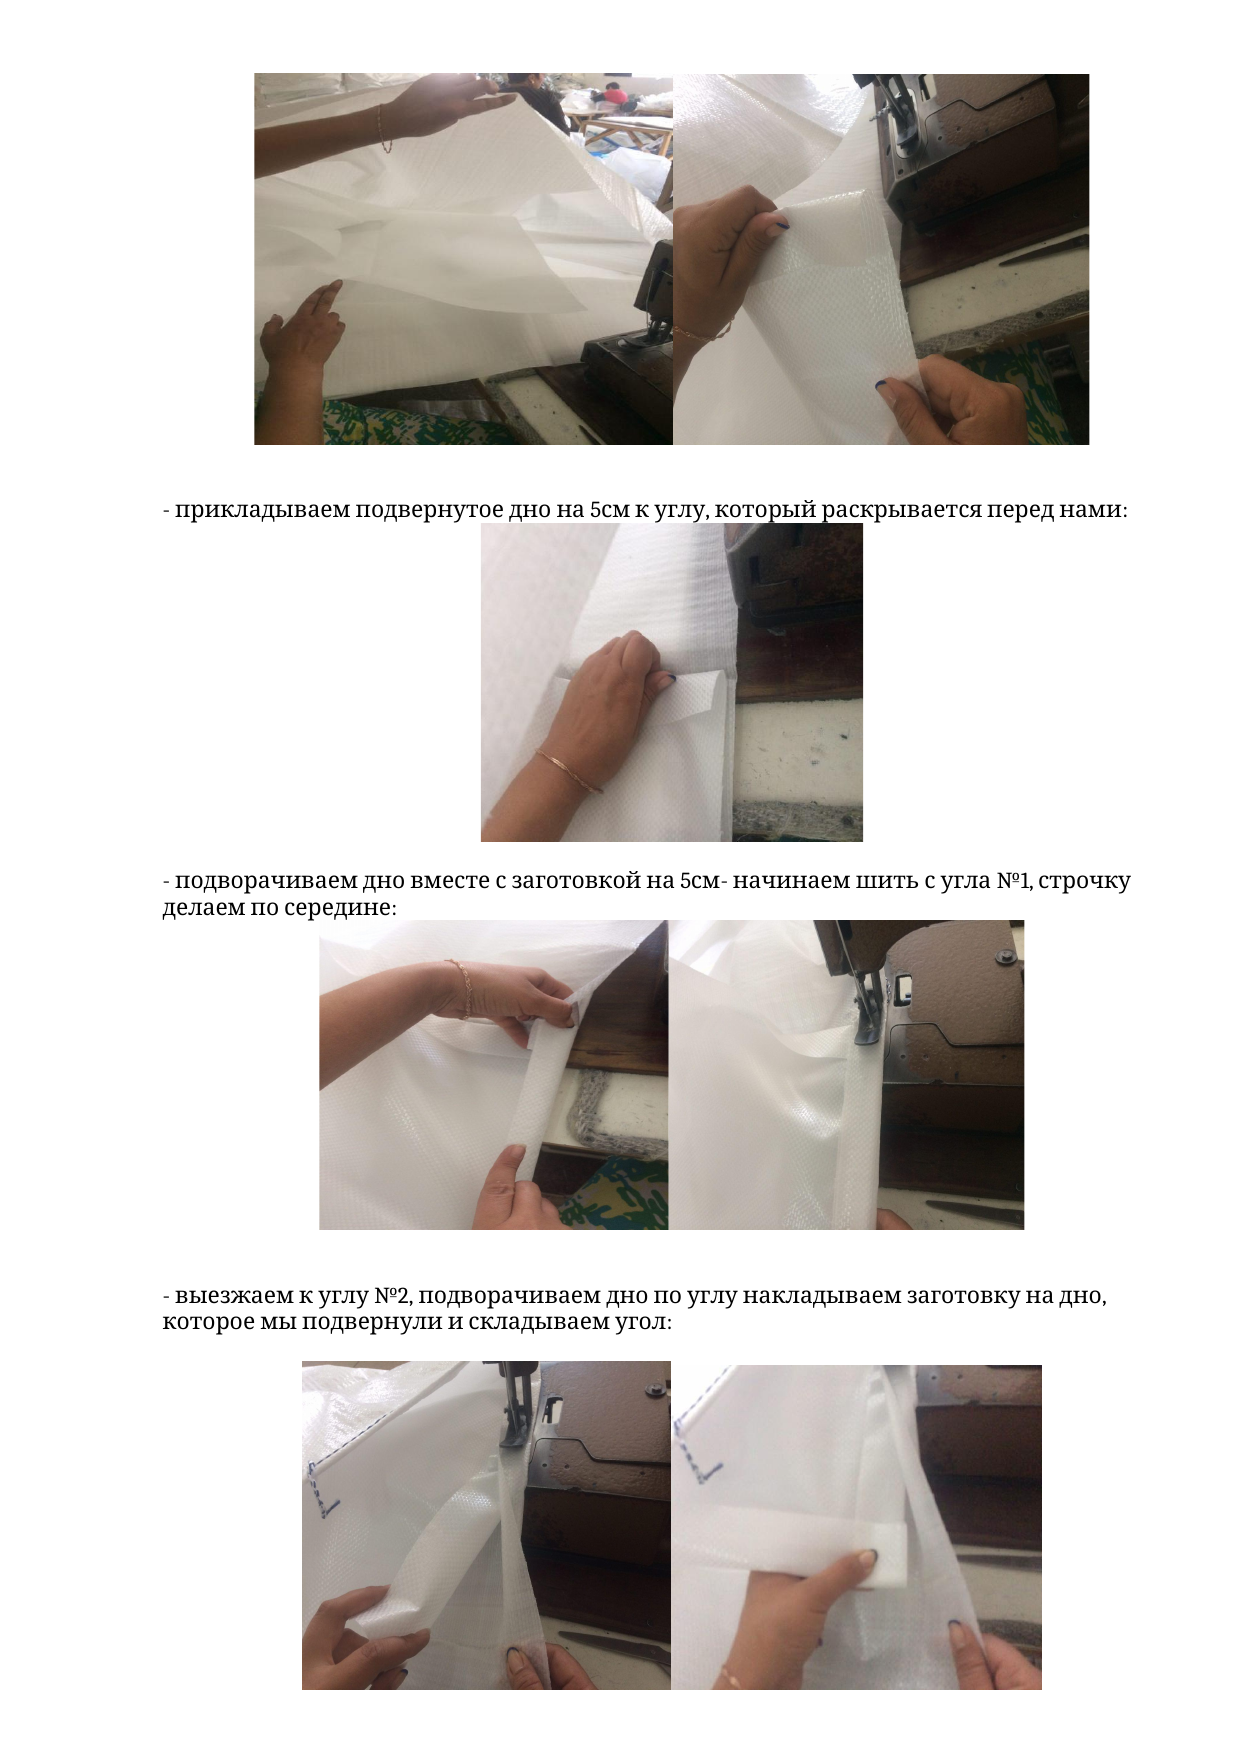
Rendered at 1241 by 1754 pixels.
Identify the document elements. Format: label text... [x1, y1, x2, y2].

picture [302, 1361, 1042, 1690]
text - подворачиваем дно вместе с заготовкой на 5см- начинаем шить с угла №1, строчку делаем по середине: [162, 868, 1181, 921]
picture [480, 523, 864, 842]
text - прикладываем подвернутое дно на 5см к углу, который раскрывается перед нами: [162, 497, 1181, 523]
text - выезжаем к углу №2, подворачиваем дно по углу накладываем заготовку на дно, которое мы подвернули и складываем угол: [162, 1283, 1181, 1335]
picture [319, 920, 1025, 1230]
picture [254, 73, 1090, 445]
